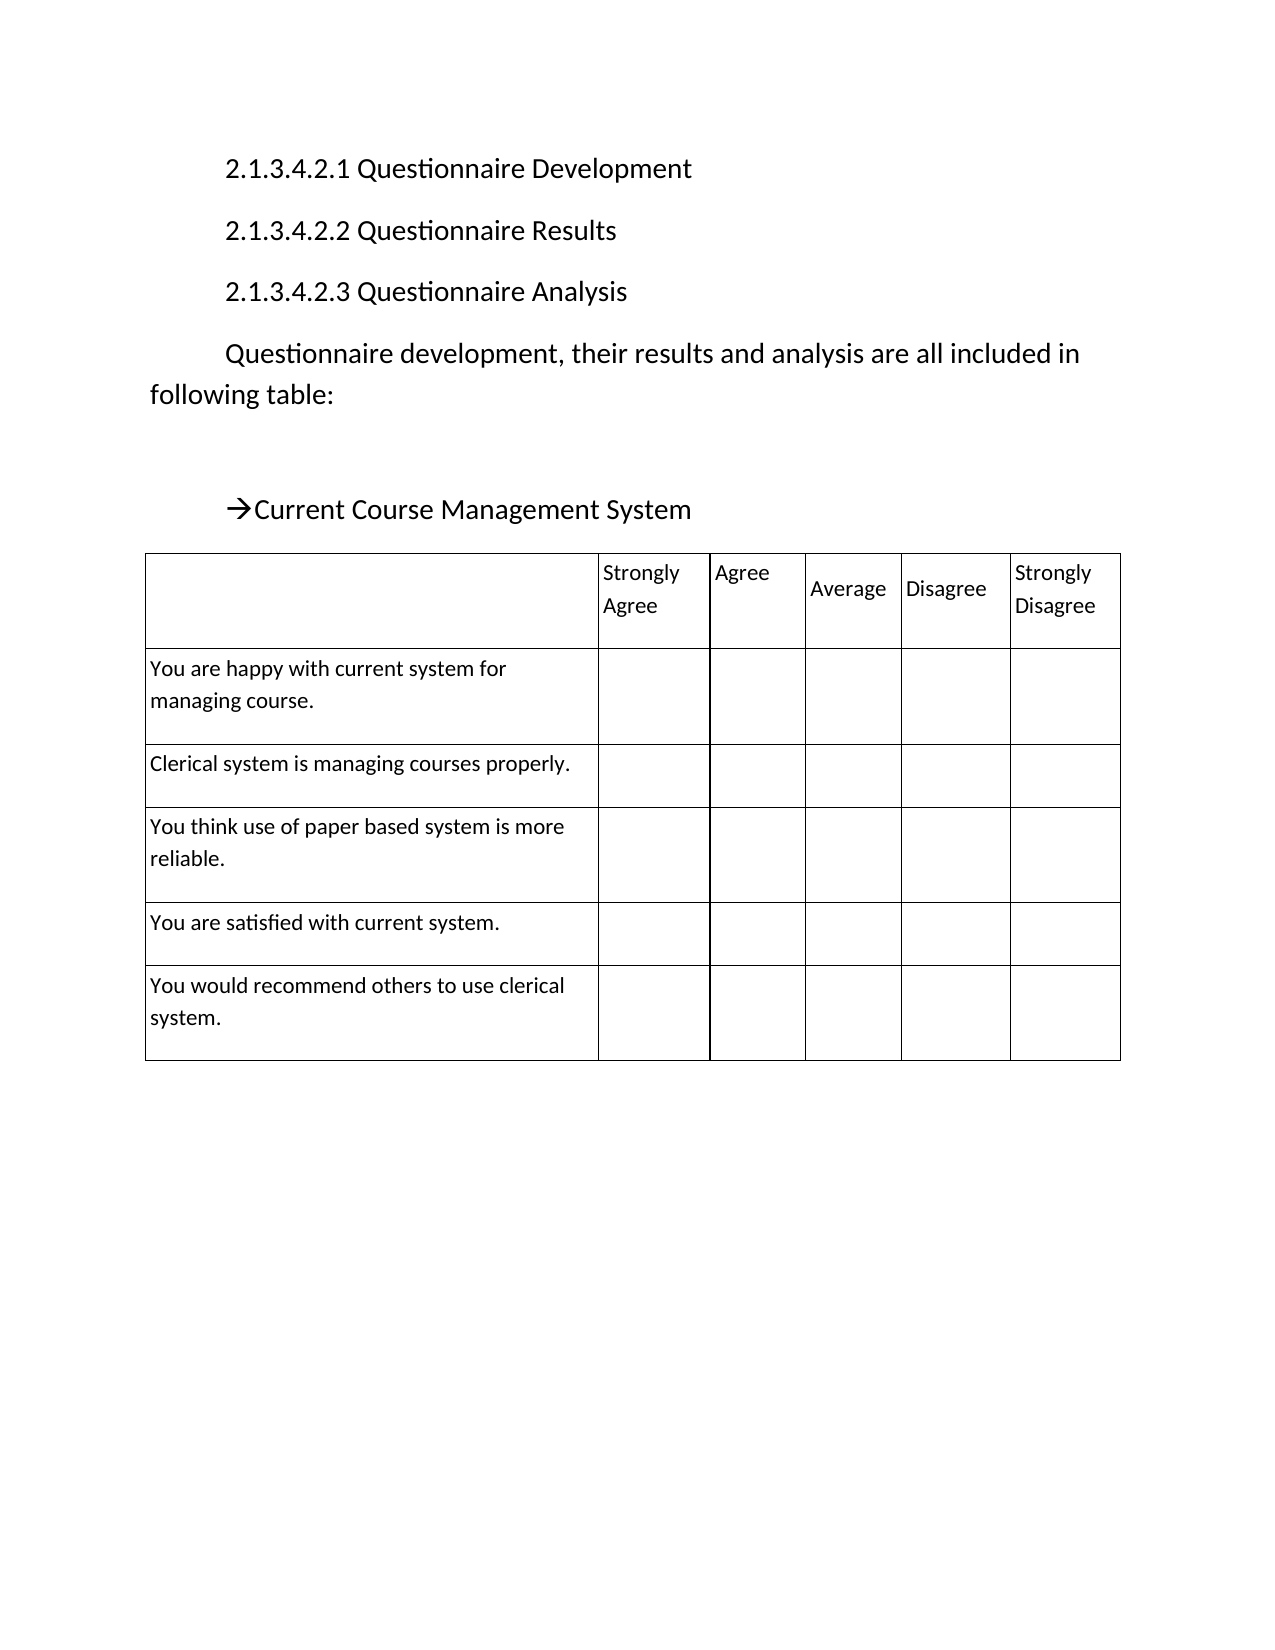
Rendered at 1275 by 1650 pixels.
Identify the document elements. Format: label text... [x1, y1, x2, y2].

table_cell [902, 966, 1010, 1060]
table_cell [1011, 966, 1120, 1060]
table_cell Clerical system is managing courses properly. [146, 745, 598, 807]
table_cell [806, 649, 901, 743]
table_cell [902, 649, 1010, 743]
text 2.1.3.4.2.2 Questionnaire Results [150, 212, 1125, 247]
table_cell You would recommend others to use clerical system. [146, 966, 598, 1060]
table_cell [902, 745, 1010, 807]
table_cell [711, 966, 805, 1060]
table_cell [806, 745, 901, 807]
table_header Average [806, 554, 901, 648]
table_cell You are happy with current system for managing course. [146, 649, 598, 743]
table_header Strongly Disagree [1011, 554, 1120, 648]
table_cell [806, 903, 901, 965]
table_cell [711, 808, 805, 902]
text Current Course Management System [150, 491, 1125, 527]
text Questionnaire development, their results and analysis are all included in following table: [150, 335, 1125, 412]
table_cell [711, 745, 805, 807]
text 2.1.3.4.2.1 Questionnaire Development [150, 150, 1125, 186]
table_cell [599, 649, 709, 743]
table_cell [711, 649, 805, 743]
table_cell [1011, 649, 1120, 743]
table_cell [599, 745, 709, 807]
table_cell [902, 808, 1010, 902]
table_header [146, 554, 598, 648]
table_cell [599, 903, 709, 965]
table_cell [902, 903, 1010, 965]
table_cell [1011, 903, 1120, 965]
table_cell You are satisfied with current system. [146, 903, 598, 965]
table_cell [1011, 808, 1120, 902]
table_cell [806, 966, 901, 1060]
table_cell [711, 903, 805, 965]
table_cell [1011, 745, 1120, 807]
text 2.1.3.4.2.3 Questionnaire Analysis [150, 273, 1125, 309]
table_header Strongly Agree [599, 554, 709, 648]
table_cell [599, 966, 709, 1060]
table_cell You think use of paper based system is more reliable. [146, 808, 598, 902]
table_cell [599, 808, 709, 902]
table_header Disagree [902, 554, 1010, 648]
table_header Agree [711, 554, 805, 648]
table_cell [806, 808, 901, 902]
